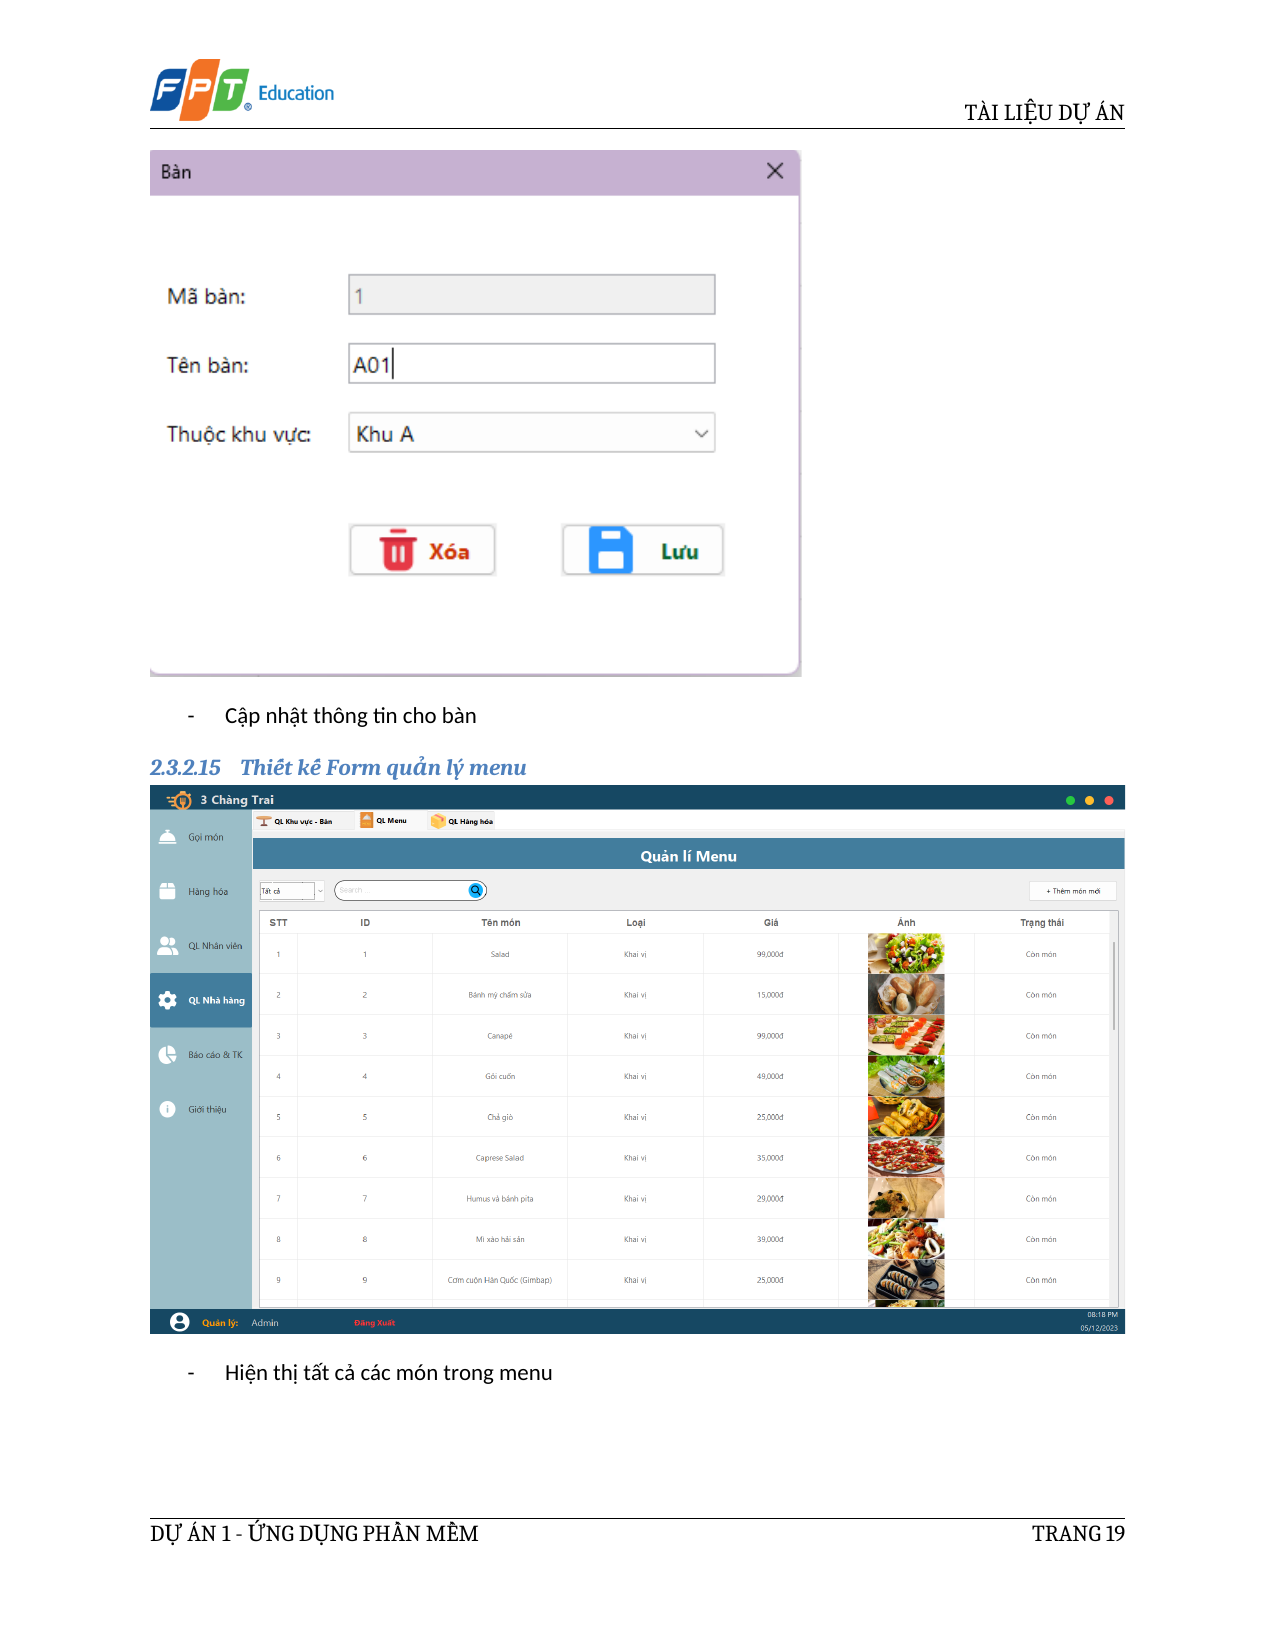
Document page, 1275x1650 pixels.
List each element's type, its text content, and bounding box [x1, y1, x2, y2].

list Hiện thị tất cả các món trong menu [187, 1358, 1125, 1386]
picture [150, 59, 336, 121]
subtitle Thiết kế Form quản lý menu [150, 755, 1125, 781]
picture [150, 785, 1125, 1334]
picture [150, 150, 802, 677]
list Cập nhật thông tin cho bàn [187, 702, 1125, 730]
